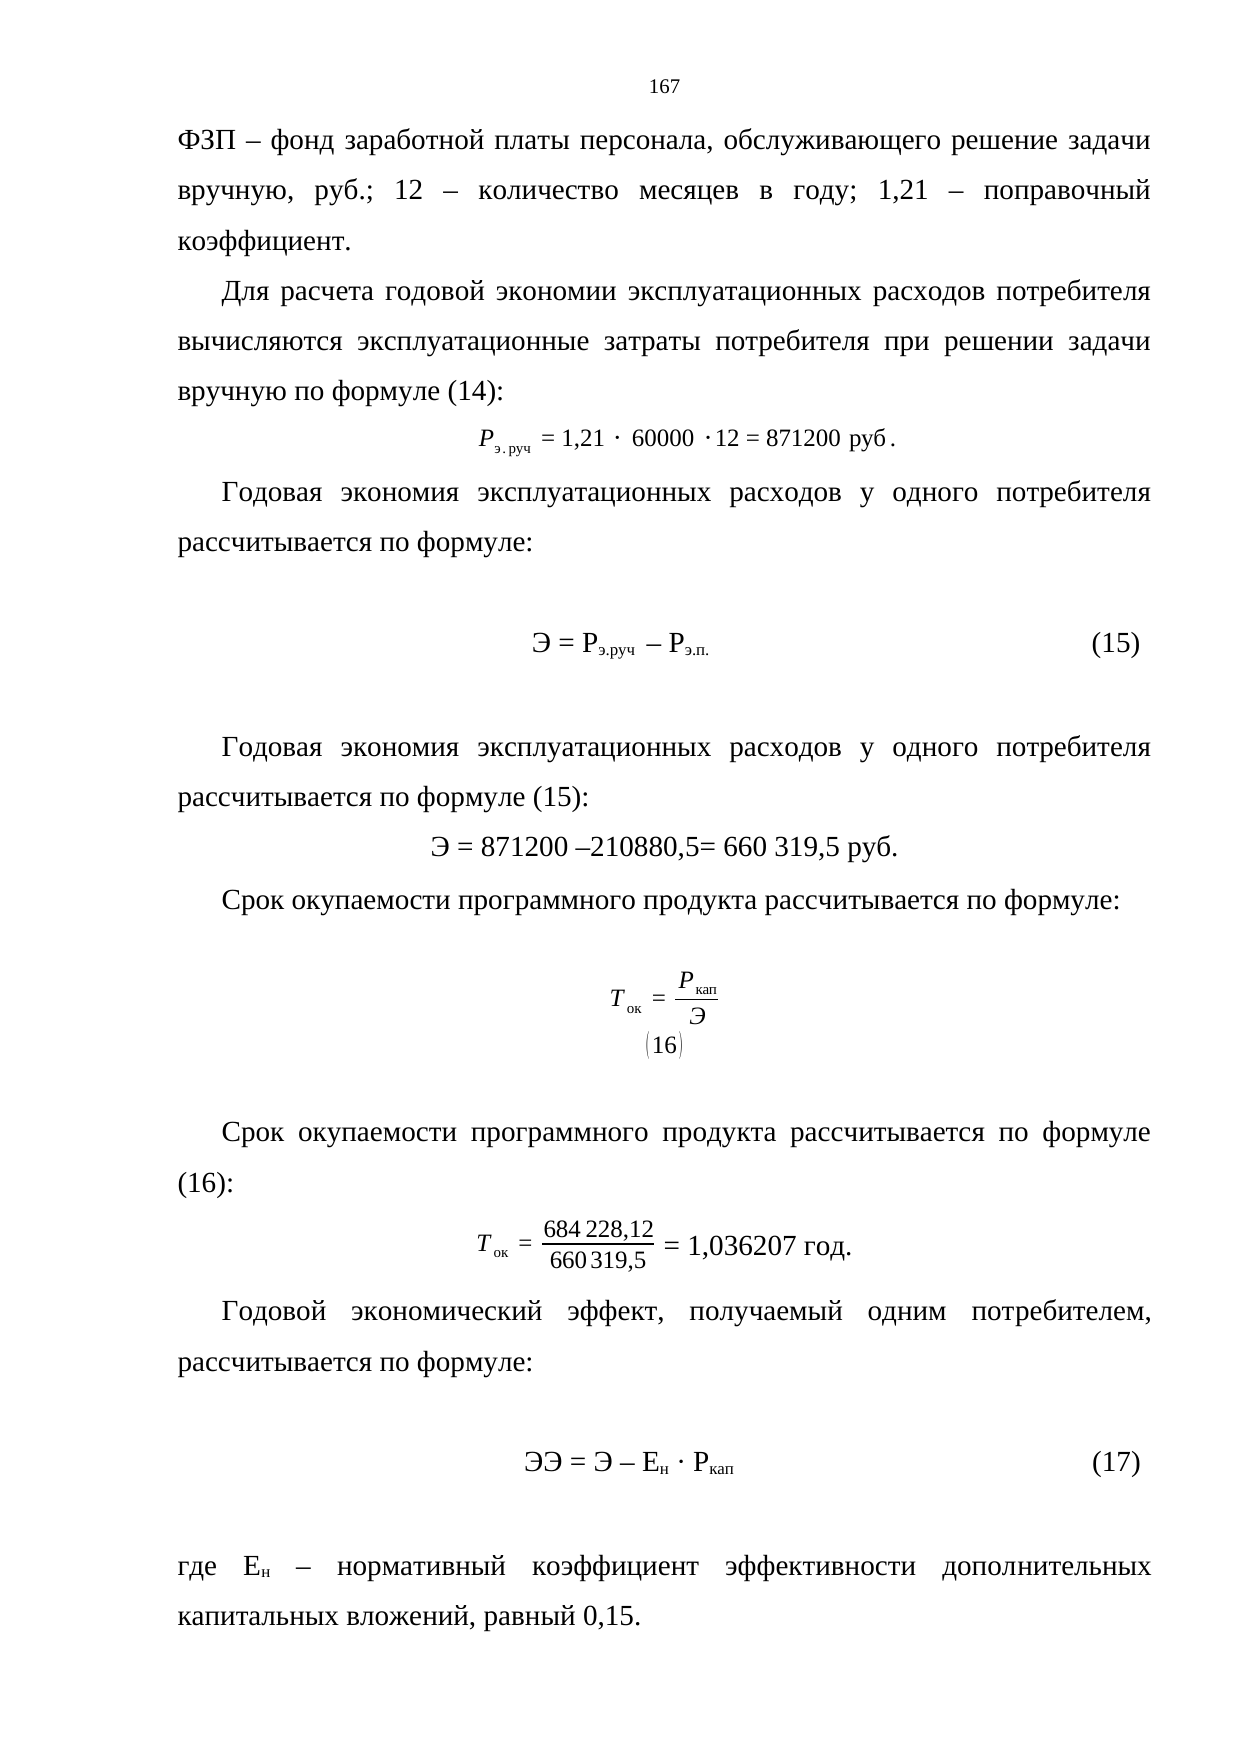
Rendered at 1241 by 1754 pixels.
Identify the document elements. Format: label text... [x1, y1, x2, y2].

text где Ен – нормативный коэффициент эффективности дополнительных капитальных вложений, равный 0,15. [177, 1548, 1152, 1632]
text = 1,036207 год. [177, 1215, 1152, 1274]
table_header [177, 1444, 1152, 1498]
text Годовая экономия эксплуатационных расходов у одного потребителя рассчитывается по формуле: [177, 474, 1152, 558]
text Для расчета годовой экономии эксплуатационных расходов потребителя вычисляются эксплуатационные затраты потребителя при решении задачи вручную по формуле (14): [177, 273, 1152, 407]
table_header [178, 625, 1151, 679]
text Годовой экономический эффект, получаемый одним потребителем, рассчитывается по формуле: [177, 1293, 1152, 1377]
text Годовая экономия эксплуатационных расходов у одного потребителя рассчитывается по формуле (15): [177, 729, 1152, 813]
text ФЗП – фонд заработной платы персонала, обслуживающего решение задачи вручную, руб.; 12 – количество месяцев в году; 1,21 – поправочный коэффициент. [177, 122, 1152, 256]
text Срок окупаемости программного продукта рассчитывается по формуле (16): [177, 1114, 1152, 1198]
text Э = 871200 –210880,5= 660 319,5 руб. [177, 829, 1152, 863]
text Срок окупаемости программного продукта рассчитывается по формуле: [177, 882, 1152, 916]
